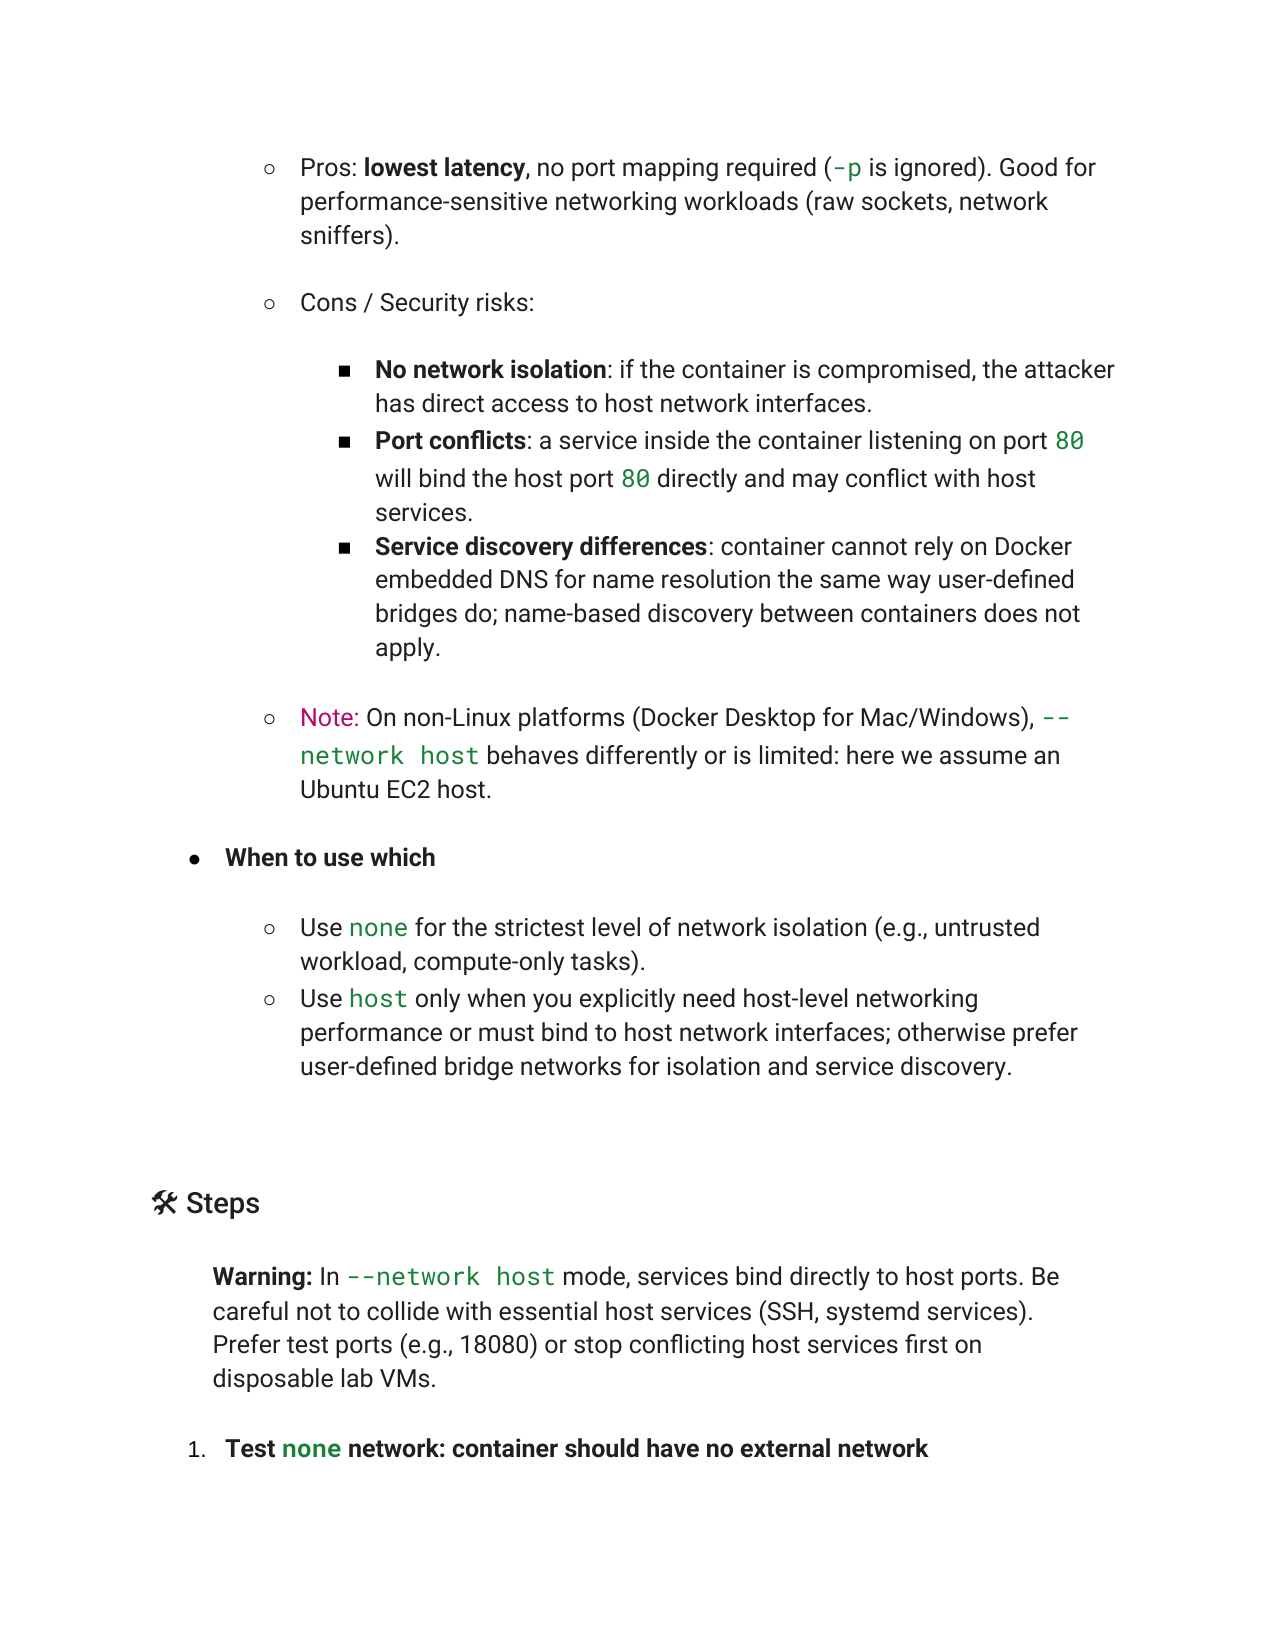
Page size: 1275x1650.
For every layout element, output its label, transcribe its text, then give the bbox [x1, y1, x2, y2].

text 🛠️ Steps [150, 1187, 1125, 1221]
list Use none for the strictest level of network isolation (e.g., untrusted workload, compute-only tasks). [262, 910, 1125, 977]
list Pros: lowest latency, no port mapping required (-p is ignored). Good for performance-sensitive networking workloads (raw sockets, network sniffers). [262, 150, 1125, 250]
list When to use which [187, 843, 1125, 872]
list Use host only when you explicitly need host-level networking performance or must bind to host network interfaces; otherwise prefer user-defined bridge networks for isolation and service discovery. [262, 981, 1125, 1081]
list Port conflicts: a service inside the container listening on port 80 will bind the host port 80 directly and may conflict with host services. [337, 423, 1125, 527]
text Warning: In --network host mode, services bind directly to host ports. Be careful not to collide with essential host services (SSH, systemd services). Prefer test ports (e.g., 18080) or stop conflicting host services first on disposable lab VMs. [212, 1259, 1062, 1393]
list No network isolation: if the container is compromised, the attacker has direct access to host network interfaces. [337, 356, 1125, 418]
list Note: On non-Linux platforms (Docker Desktop for Mac/Windows), --network host behaves differently or is limited: here we assume an Ubuntu EC2 host. [262, 700, 1125, 805]
list Cons / Security risks: [262, 288, 1125, 318]
list Service discovery differences: container cannot rely on Docker embedded DNS for name resolution the same way user-defined bridges do; name-based discovery between containers does not apply. [337, 532, 1125, 662]
list Test none network: container should have no external network [187, 1432, 1125, 1464]
